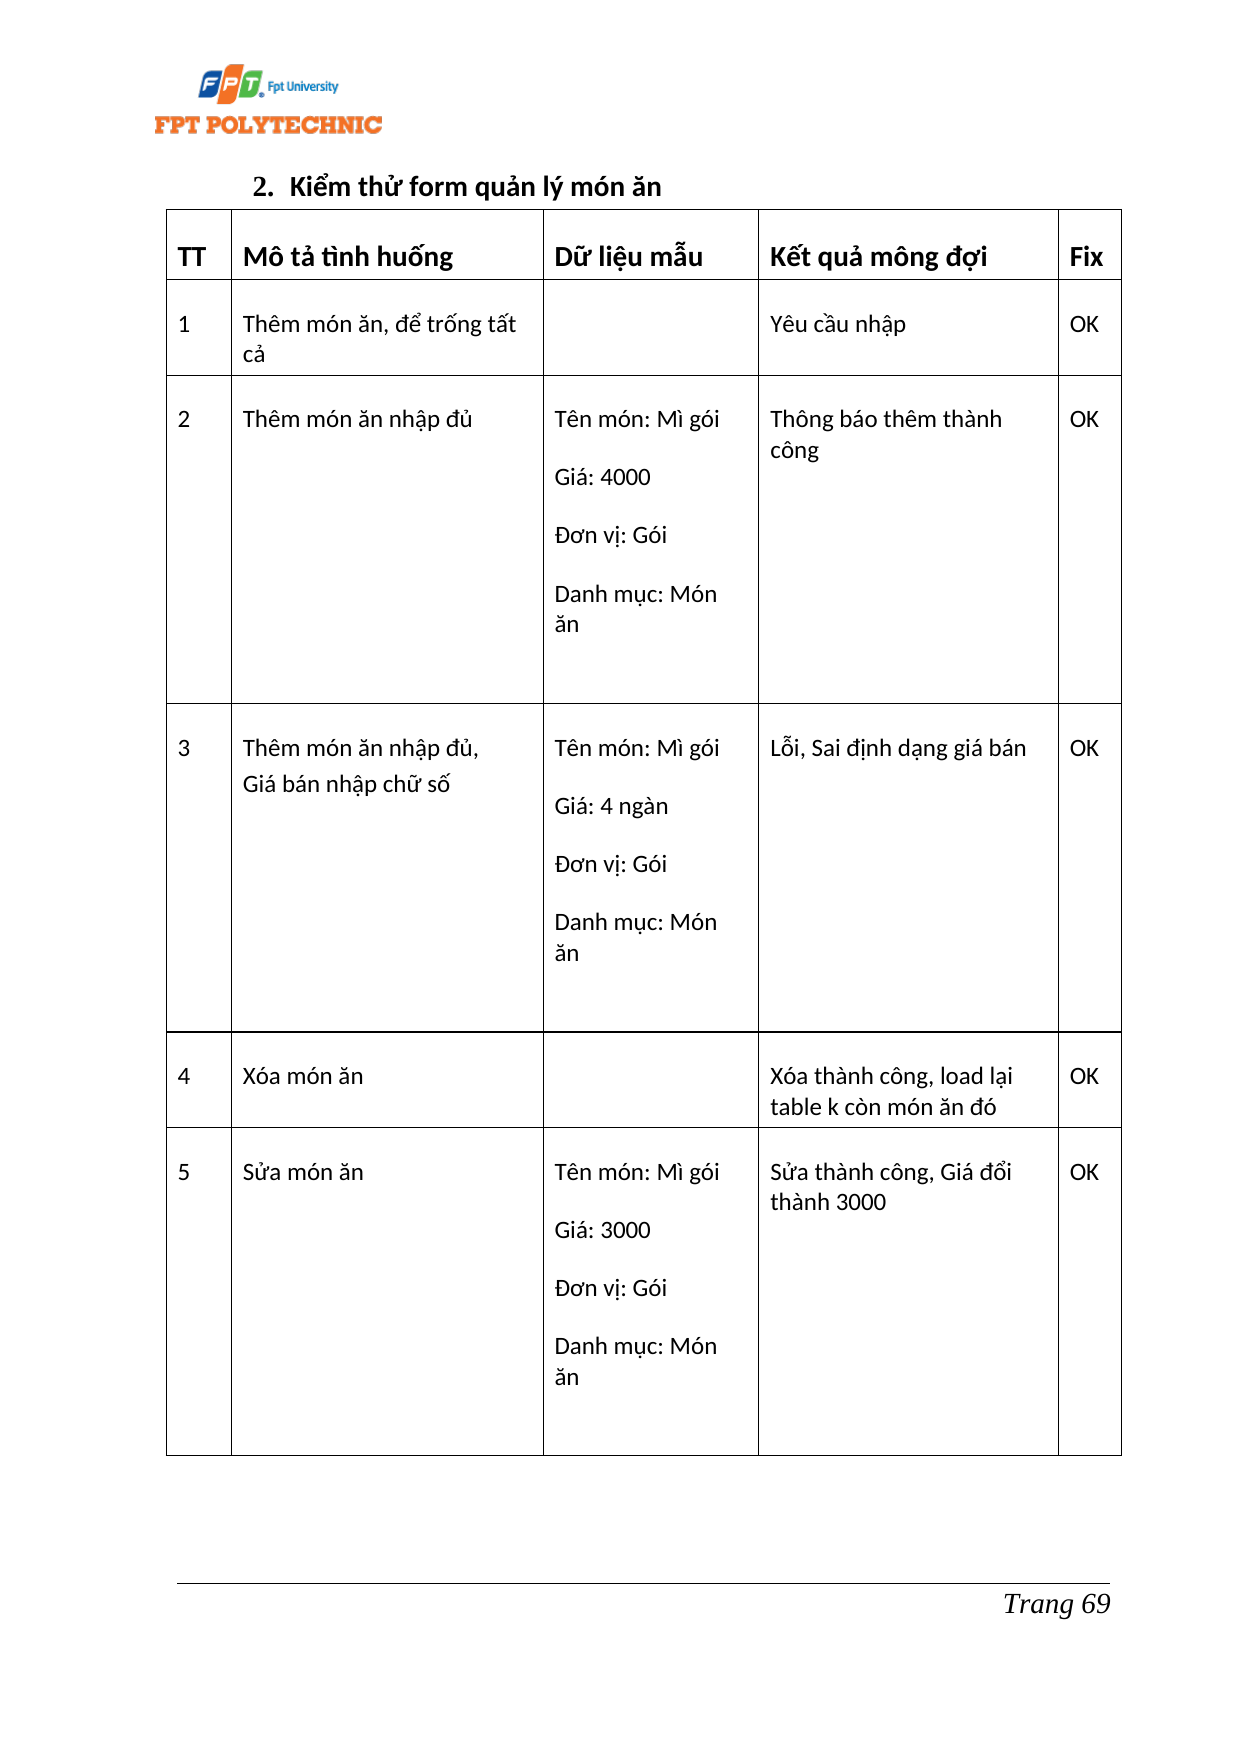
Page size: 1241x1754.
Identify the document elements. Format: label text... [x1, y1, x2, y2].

table_header Fix [1059, 210, 1121, 279]
table_cell Yêu cầu nhập [759, 280, 1058, 374]
table_cell OK [1059, 704, 1121, 1031]
table_cell OK [1059, 280, 1121, 374]
table_cell OK [1059, 1033, 1121, 1127]
table_header Kết quả mông đợi [759, 210, 1058, 279]
table_header Dữ liệu mẫu [544, 210, 758, 279]
table_cell OK [1059, 1128, 1121, 1455]
table_cell Tên món: Mì gói Giá: 3000 Đơn vị: Gói Danh mục: Món ăn [544, 1128, 758, 1455]
table_cell Xóa thành công, load lại table k còn món ăn đó [759, 1033, 1058, 1127]
table_cell Thông báo thêm thành công [759, 376, 1058, 703]
table_cell 2 [167, 376, 231, 703]
table_cell OK [1059, 376, 1121, 703]
table_cell 3 [167, 704, 231, 1031]
table_cell Lỗi, Sai định dạng giá bán [759, 704, 1058, 1031]
table_header Mô tả tình huống [232, 210, 543, 279]
table_cell Thêm món ăn nhập đủ [232, 376, 543, 703]
table_cell 1 [167, 280, 231, 374]
table_cell 5 [167, 1128, 231, 1455]
table_cell Tên món: Mì gói Giá: 4 ngàn Đơn vị: Gói Danh mục: Món ăn [544, 704, 758, 1031]
table_cell 4 [167, 1033, 231, 1127]
table_header TT [167, 210, 231, 279]
table_cell [544, 280, 758, 374]
table_cell Sửa món ăn [232, 1128, 543, 1455]
table_cell Sửa thành công, Giá đổi thành 3000 [759, 1128, 1058, 1455]
table_cell Tên món: Mì gói Giá: 4000 Đơn vị: Gói Danh mục: Món ăn [544, 376, 758, 703]
subtitle Kiểm thử form quản lý món ăn [252, 168, 1110, 203]
table_cell Thêm món ăn nhập đủ, Giá bán nhập chữ số [232, 704, 543, 1031]
table_cell Xóa món ăn [232, 1033, 543, 1127]
picture [148, 58, 397, 142]
table_cell Thêm món ăn, để trống tất cả [232, 280, 543, 374]
table_cell [544, 1033, 758, 1127]
